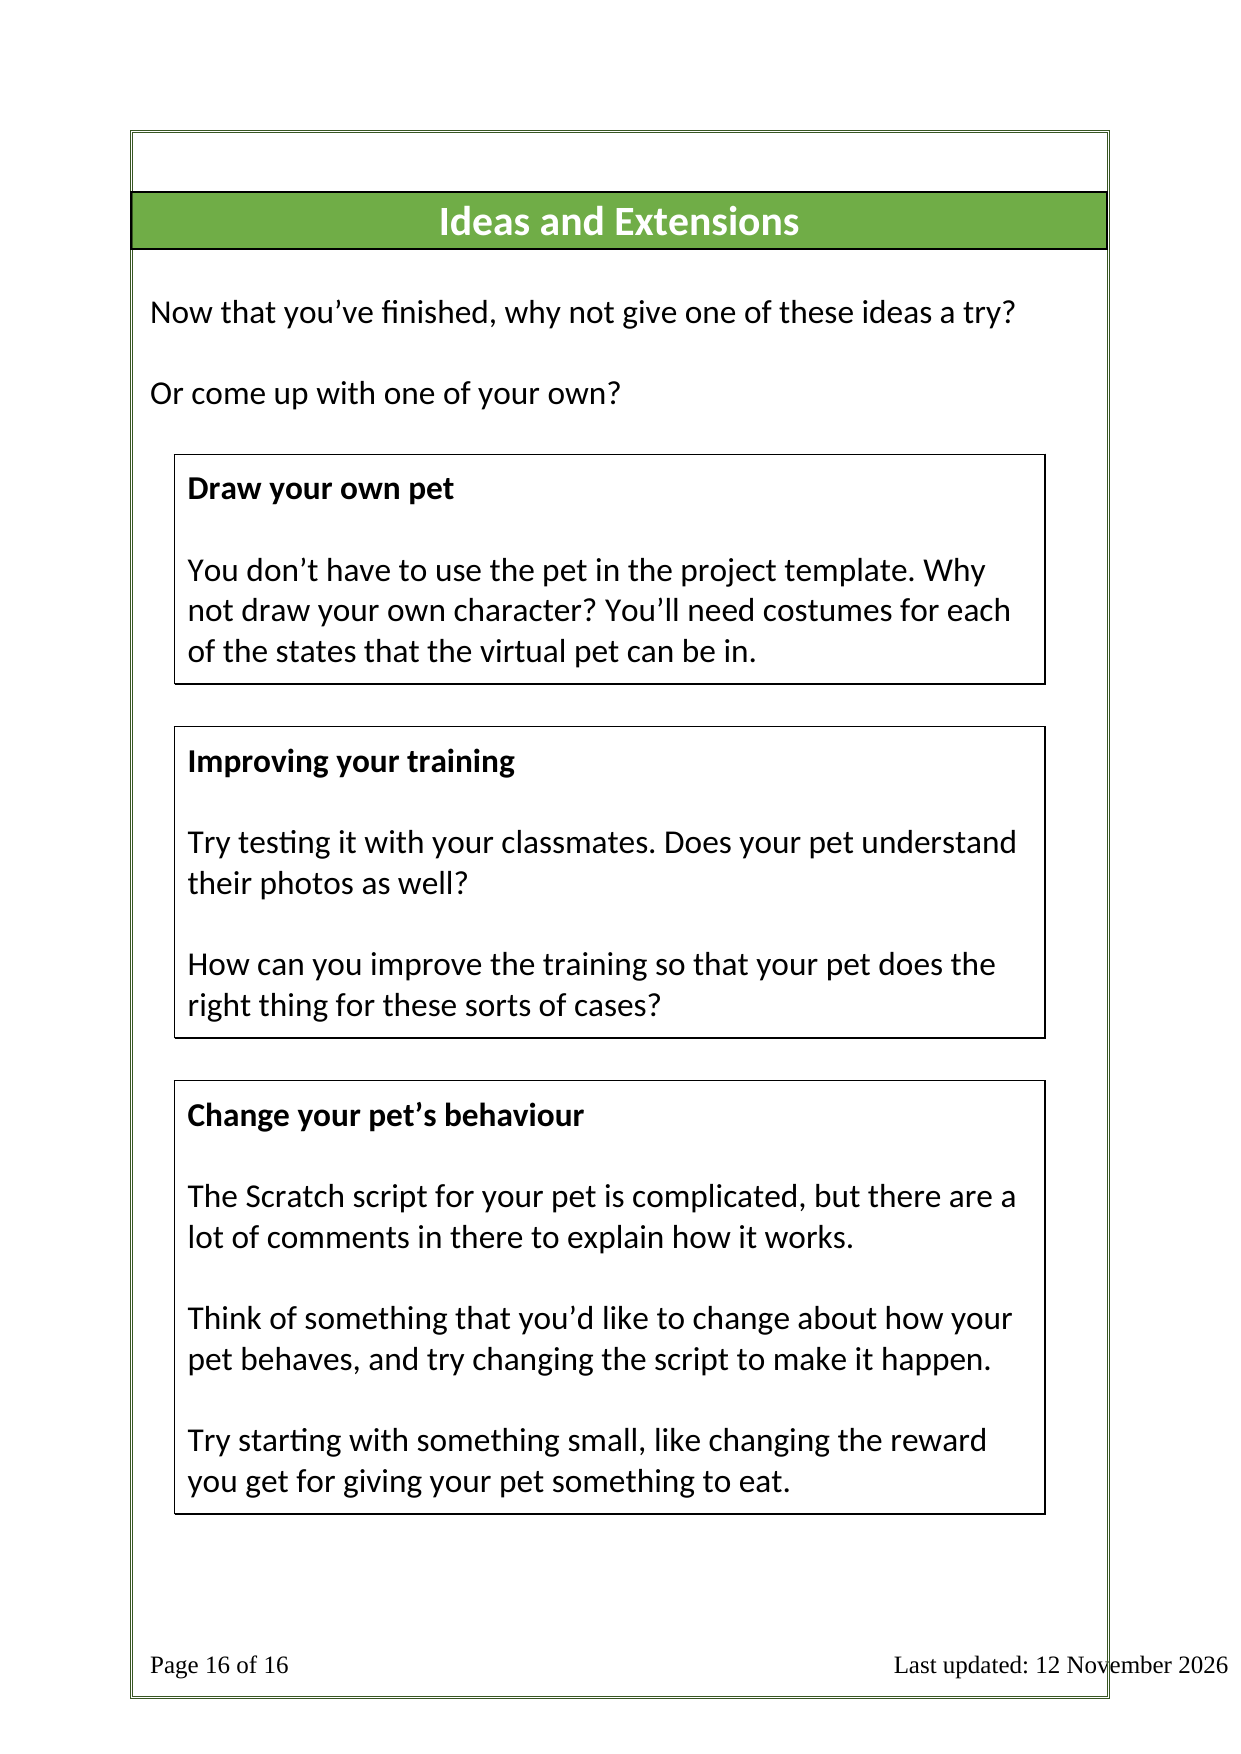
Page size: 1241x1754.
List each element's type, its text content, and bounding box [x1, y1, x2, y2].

text Now that you’ve finished, why not give one of these ideas a try? [150, 291, 1090, 331]
text Improving your training [175, 727, 1044, 780]
text Try testing it with your classmates. Does your pet understand their photos as well? [175, 807, 1044, 902]
text How can you improve the training so that your pet does the right thing for these sorts of cases? [175, 930, 1044, 1037]
text Draw your own pet [175, 455, 1044, 508]
text Try starting with something small, like changing the reward you get for giving your pet something to eat. [175, 1406, 1044, 1513]
text Or come up with one of your own? [150, 372, 1090, 413]
text Think of something that you’d like to change about how your pet behaves, and try changing the script to make it happen. [175, 1284, 1044, 1379]
text You don’t have to use the pet in the project template. Why not draw your own character? You’ll need costumes for each of the states that the virtual pet can be in. [175, 535, 1044, 683]
text Change your pet’s behaviour [175, 1081, 1044, 1134]
text Ideas and Extensions [133, 193, 1106, 248]
text The Scratch script for your pet is complicated, but there are a lot of comments in there to explain how it works. [175, 1161, 1044, 1256]
